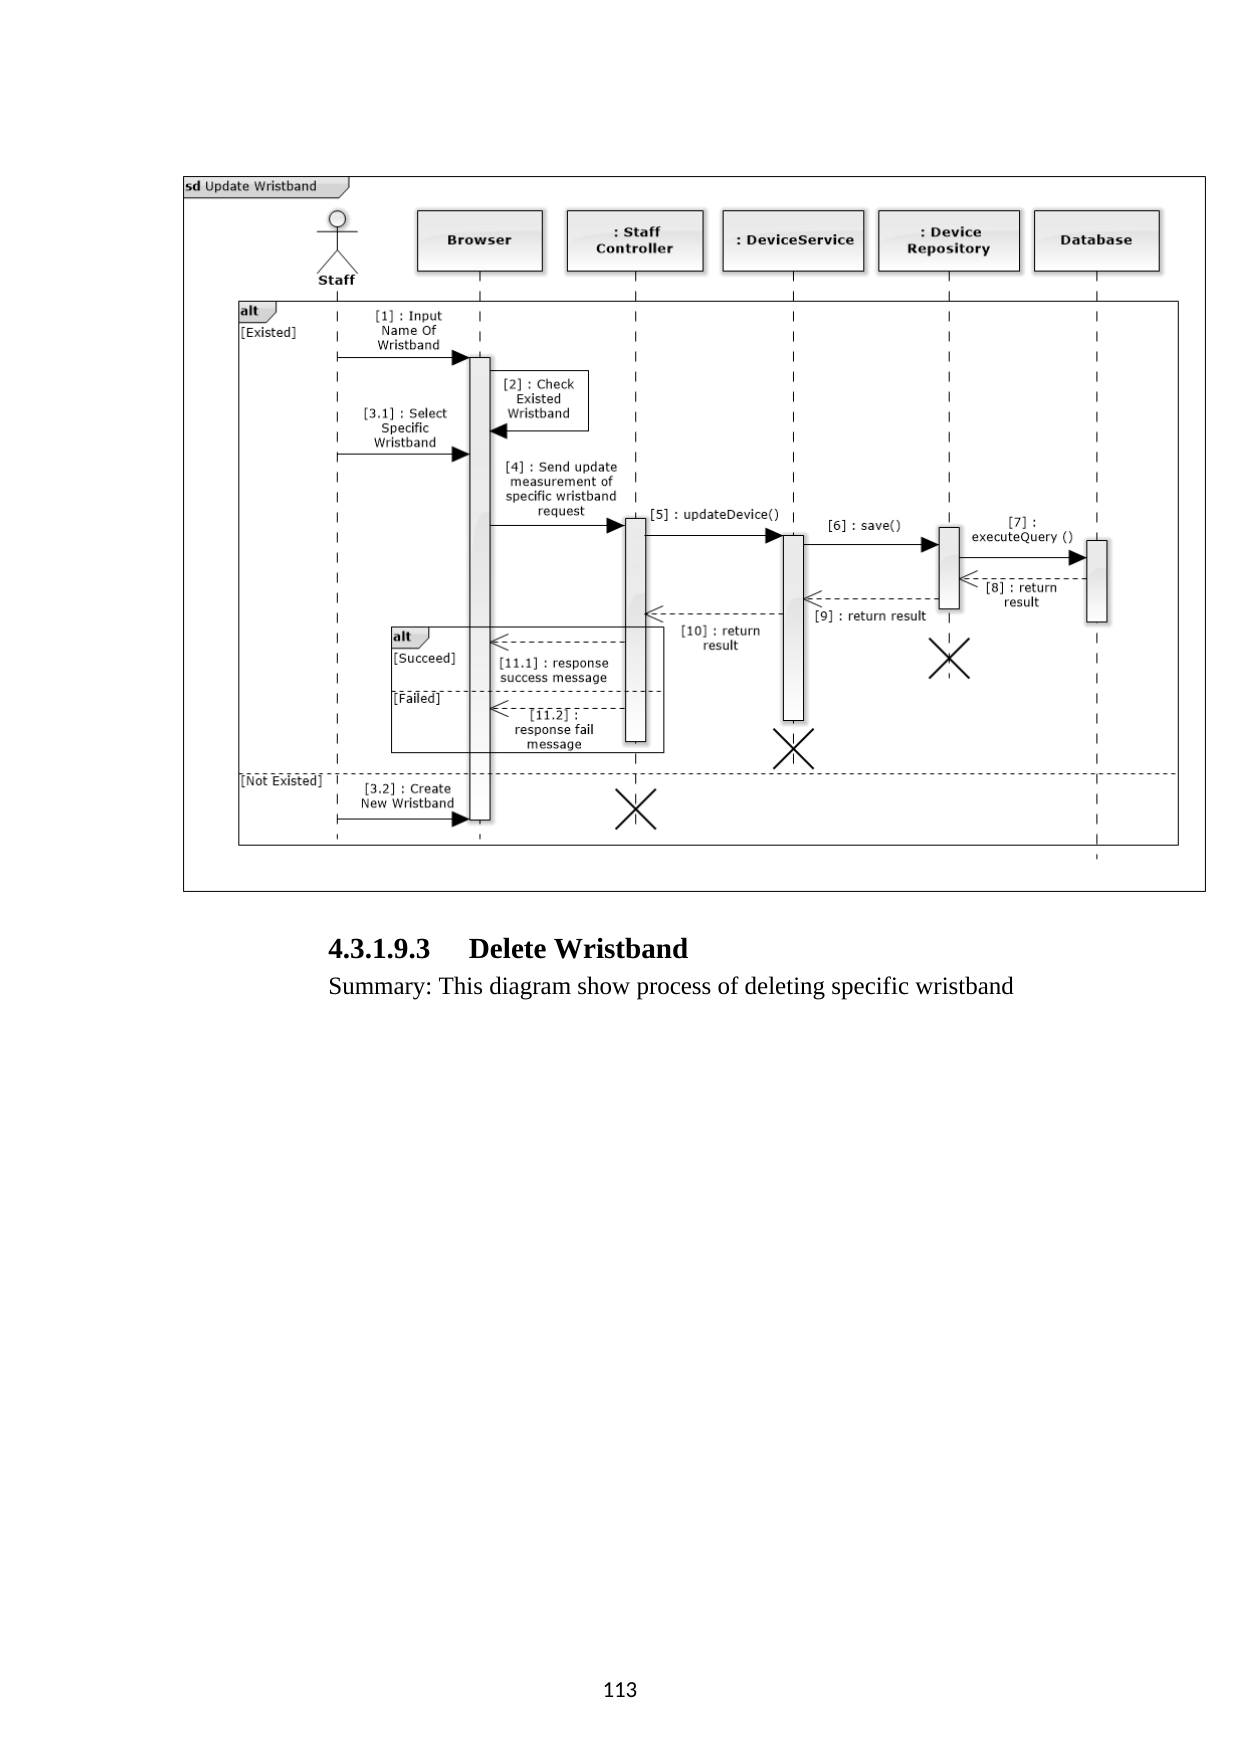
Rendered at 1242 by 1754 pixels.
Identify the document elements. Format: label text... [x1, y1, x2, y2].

picture [168, 162, 1221, 907]
subtitle Delete Wristband [328, 932, 1146, 965]
text Summary: This diagram show process of deleting specific wristband [328, 971, 1146, 1000]
